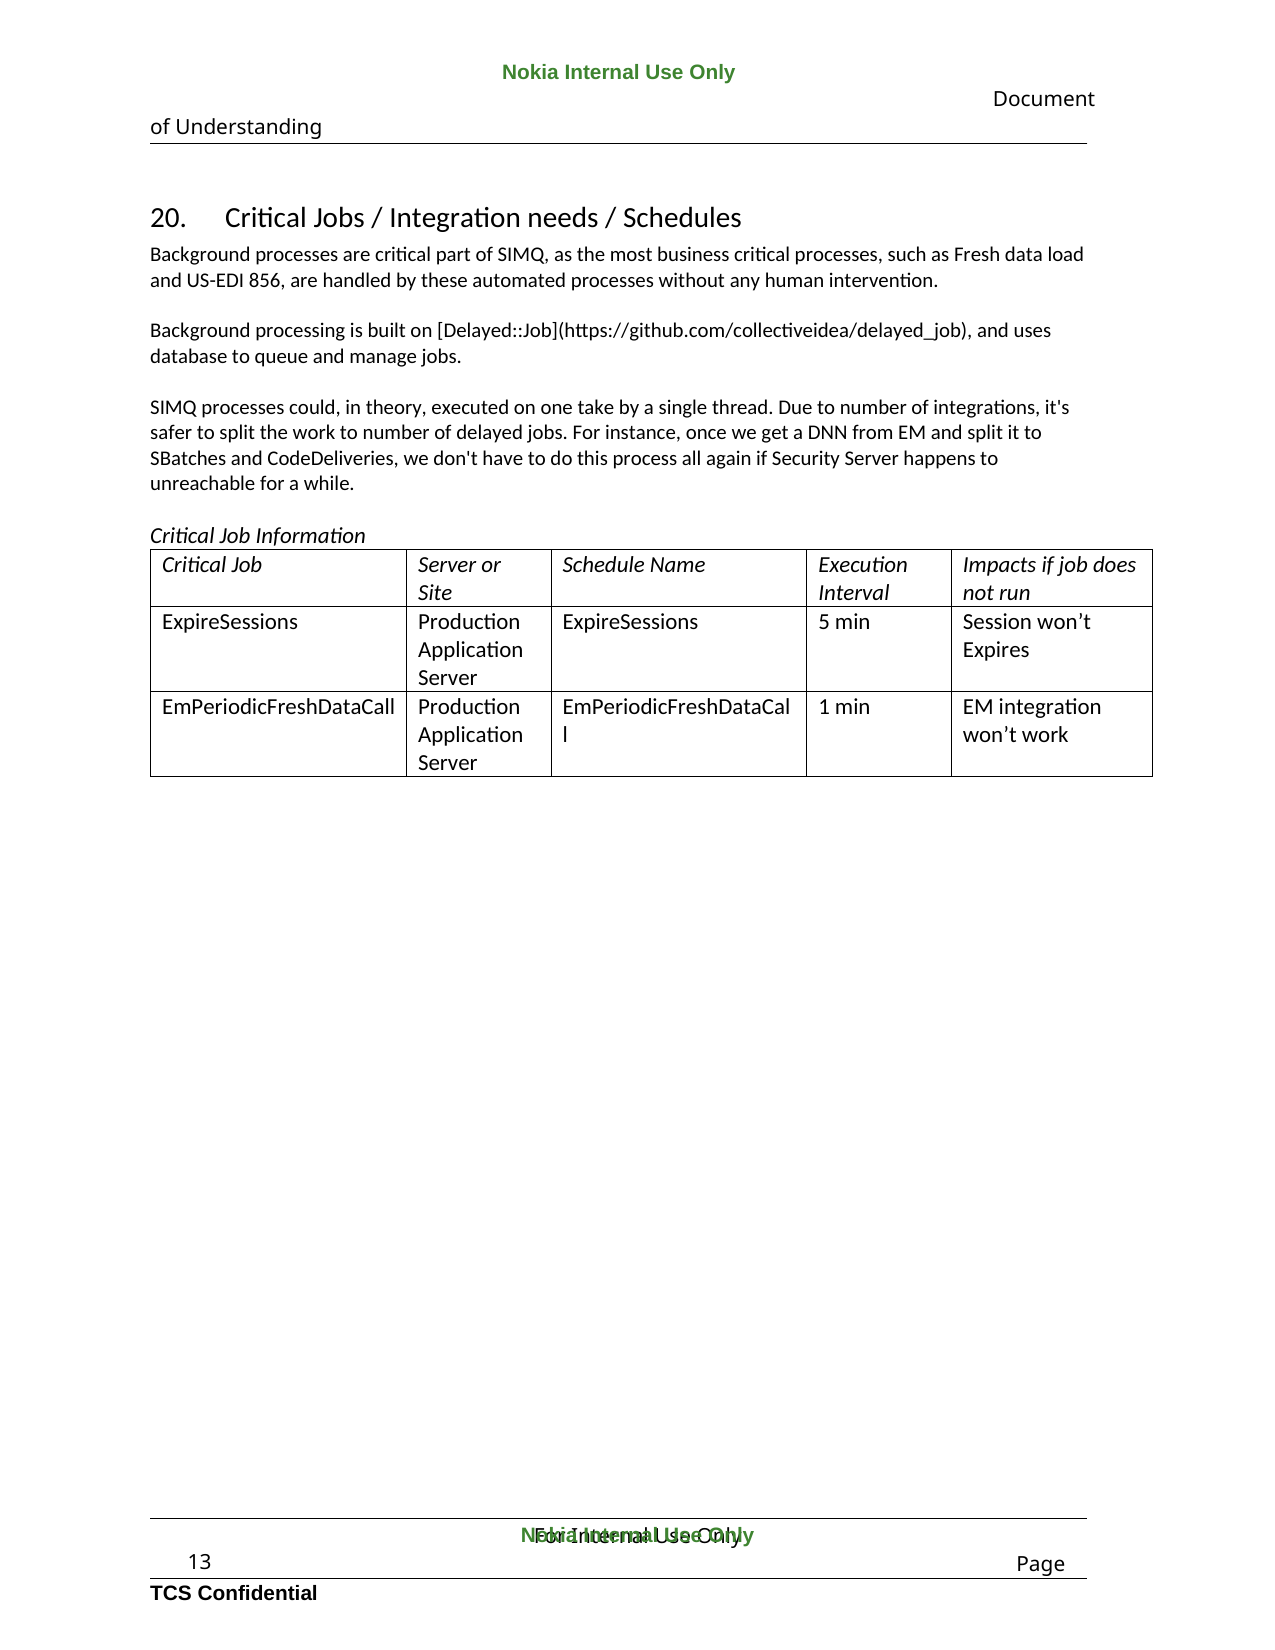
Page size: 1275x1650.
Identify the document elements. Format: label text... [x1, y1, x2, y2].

table_cell EmPeriodicFreshDataCall [151, 692, 406, 776]
text Background processes are critical part of SIMQ, as the most business critical processes, such as Fresh data load and US-EDI 856, are handled by these automated processes without any human intervention. [150, 241, 1087, 292]
table_header Execution Interval [807, 550, 951, 606]
table_cell EmPeriodicFreshDataCall [552, 692, 806, 776]
table_cell EM integration won’t work [952, 692, 1152, 776]
table_cell ExpireSessions [552, 607, 806, 691]
table_cell Production Application Server [407, 692, 551, 776]
subtitle Critical Jobs / Integration needs / Schedules [150, 199, 1087, 235]
table_cell 1 min [807, 692, 951, 776]
table_cell ExpireSessions [151, 607, 406, 691]
table_cell Production Application Server [407, 607, 551, 691]
table_header Schedule Name [552, 550, 806, 606]
table_header Critical Job [151, 550, 406, 606]
text SIMQ processes could, in theory, executed on one take by a single thread. Due to number of integrations, it's safer to split the work to number of delayed jobs. For instance, once we get a DNN from EM and split it to SBatches and CodeDeliveries, we don't have to do this process all again if Security Server happens to unreachable for a while. [150, 394, 1087, 496]
table_header Server or Site [407, 550, 551, 606]
text Critical Job Information [150, 521, 1087, 549]
table_cell Session won’t Expires [952, 607, 1152, 691]
text Background processing is built on [Delayed::Job](https://github.com/collectiveidea/delayed_job), and uses database to queue and manage jobs. [150, 318, 1087, 368]
table_cell 5 min [807, 607, 951, 691]
table_header Impacts if job does not run [952, 550, 1152, 606]
